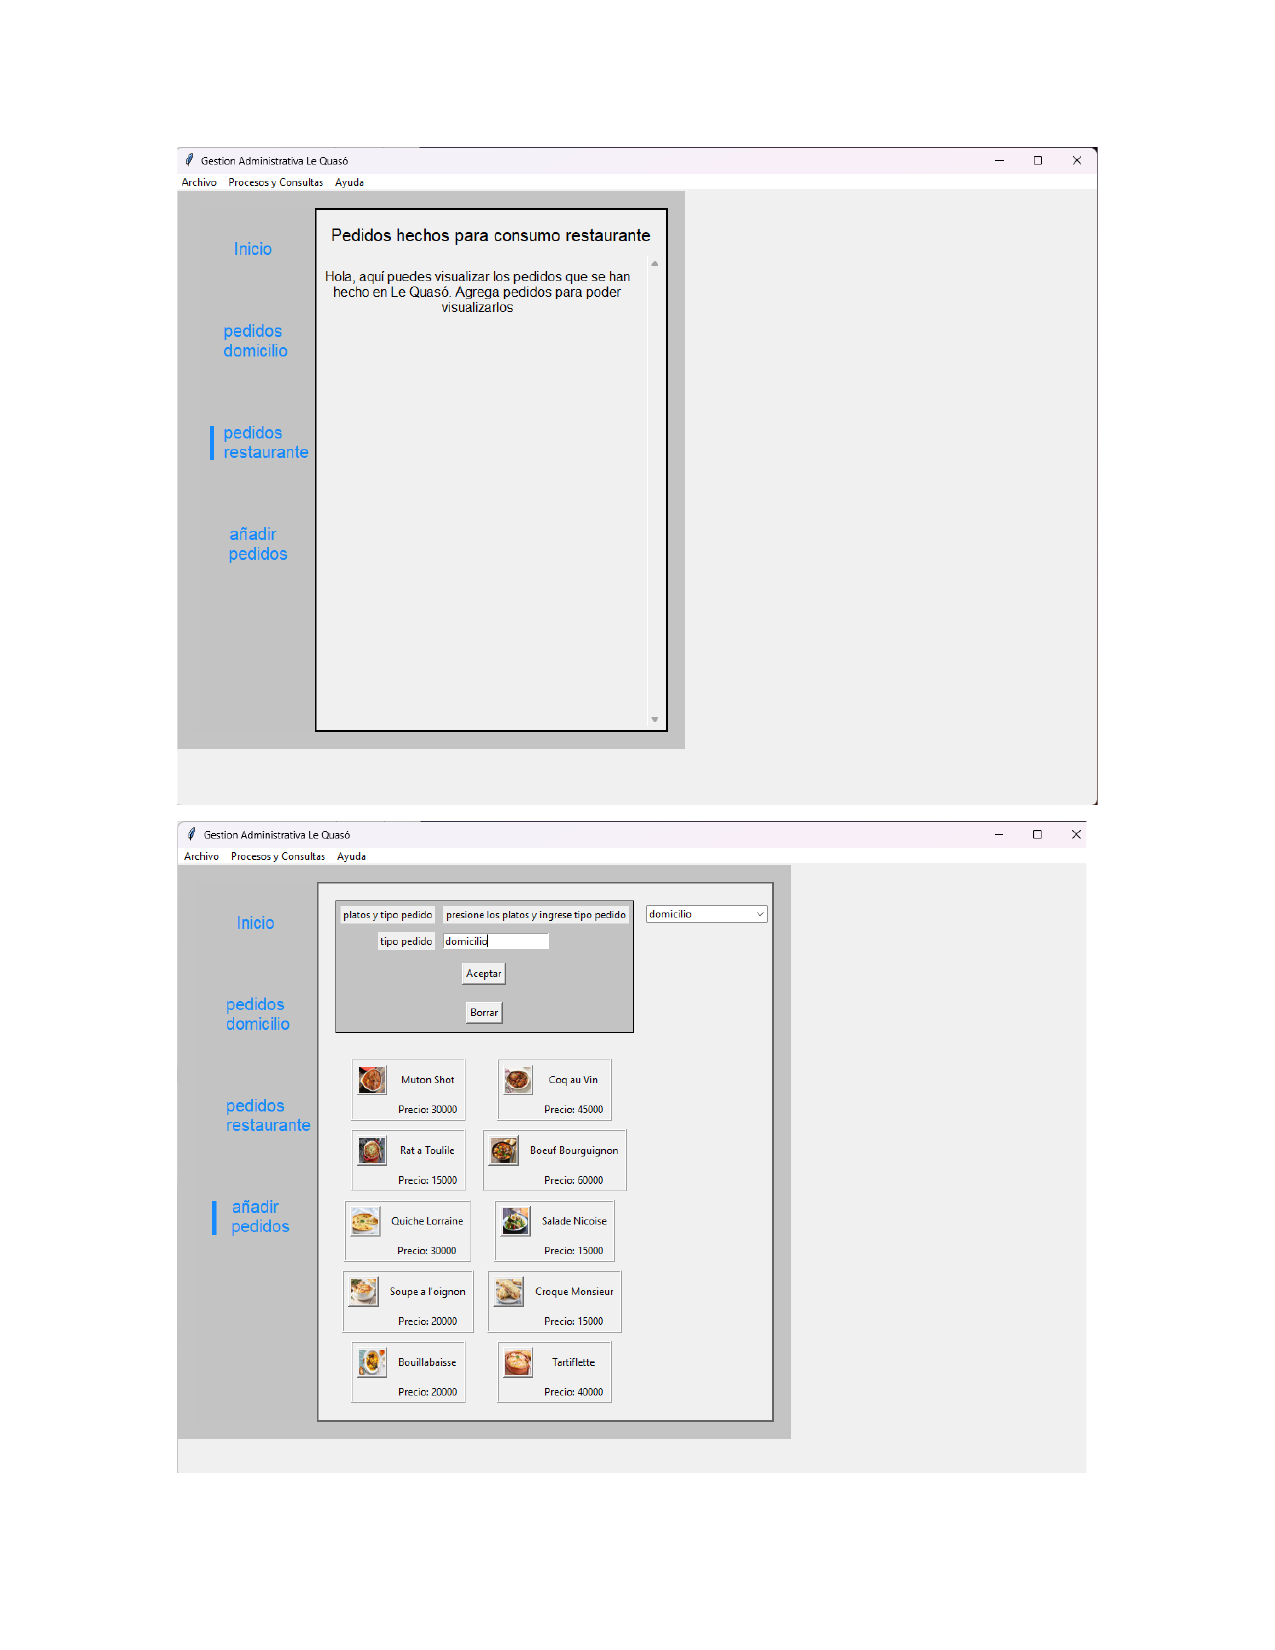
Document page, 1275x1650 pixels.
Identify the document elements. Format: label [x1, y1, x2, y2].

picture [177, 147, 1098, 805]
picture [177, 821, 1087, 1473]
